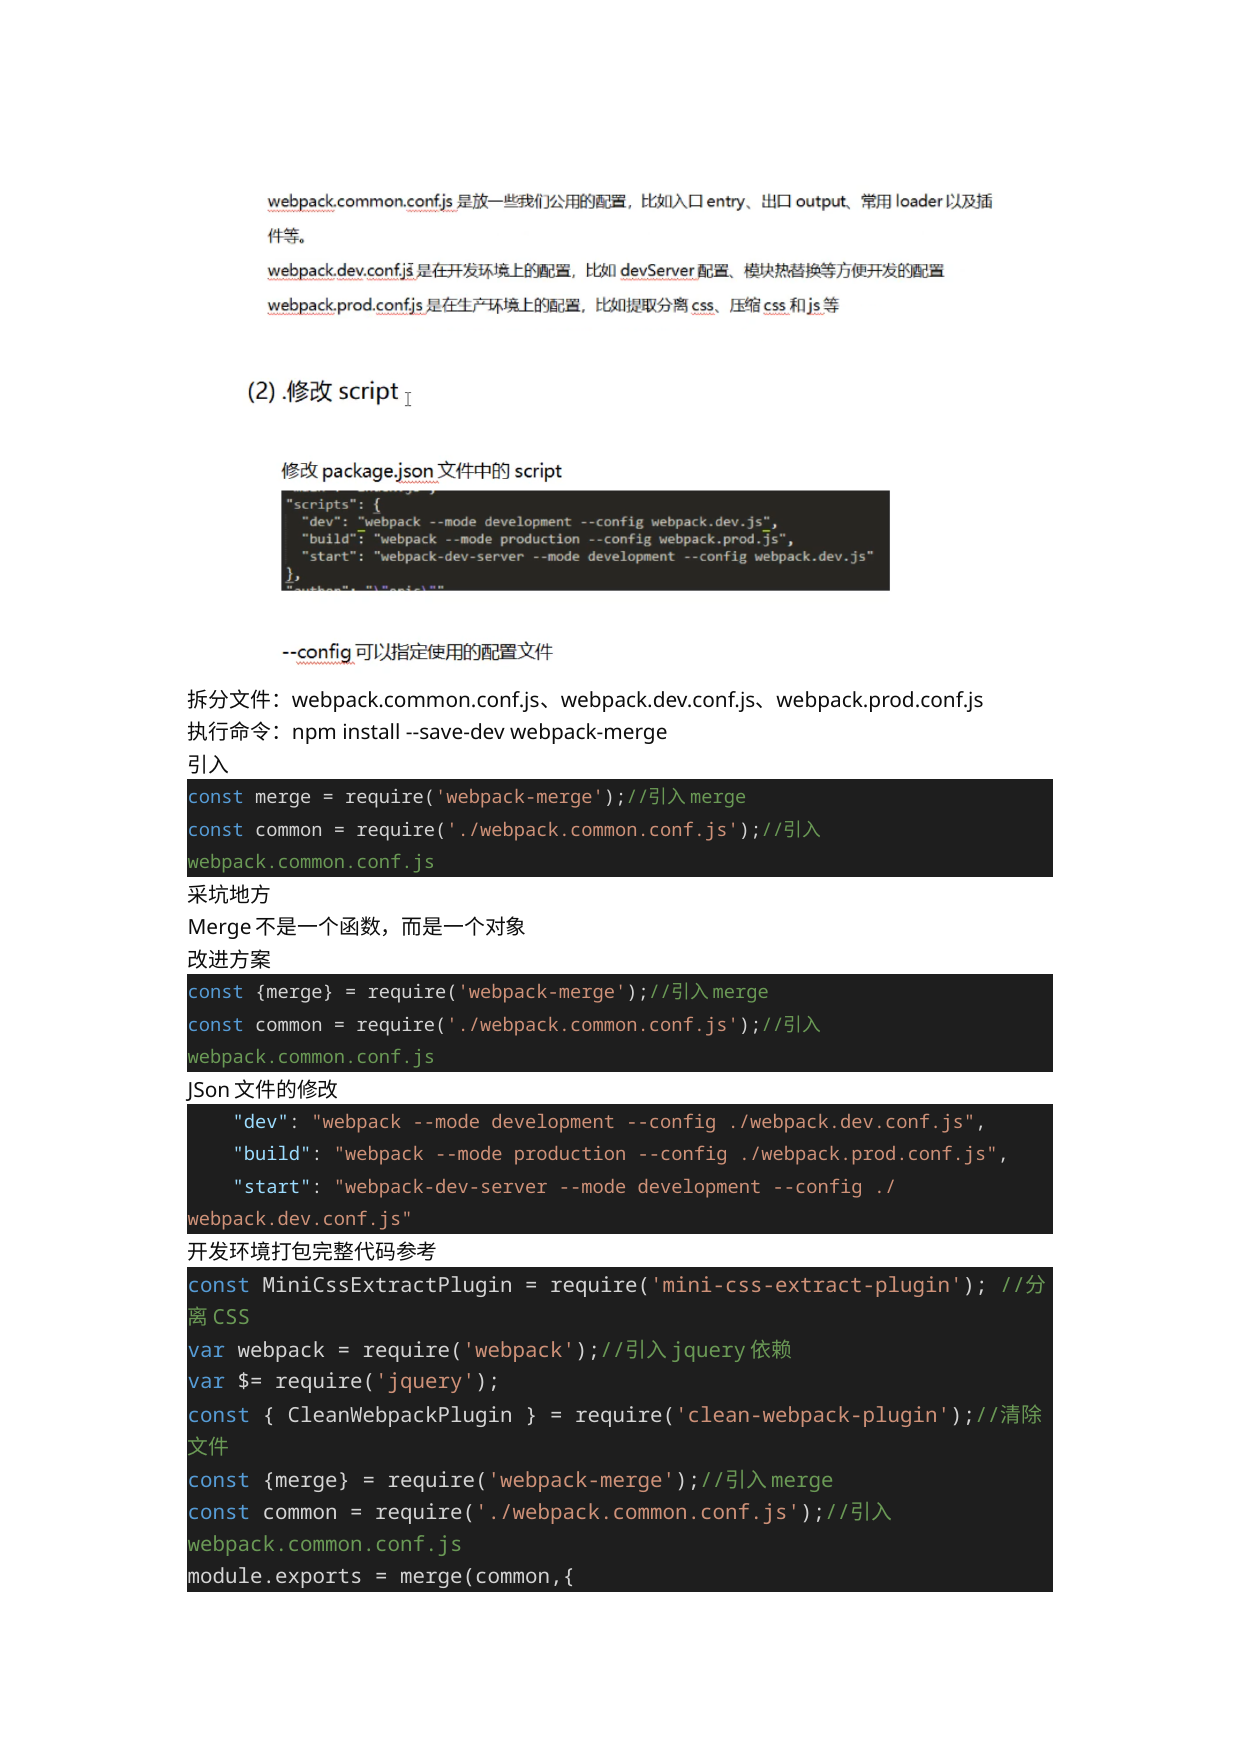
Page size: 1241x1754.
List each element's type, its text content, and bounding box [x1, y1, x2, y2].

text var webpack = require('webpack');//引入jquery依赖 [187, 1332, 1053, 1364]
text const MiniCssExtractPlugin = require('mini-css-extract-plugin'); //分离CSS [187, 1267, 1053, 1332]
text const { CleanWebpackPlugin } = require('clean-webpack-plugin');//清除文件 [187, 1397, 1053, 1462]
text const common = require('./webpack.common.conf.js');//引入webpack.common.conf.js [187, 812, 1053, 877]
text const merge = require('webpack-merge');//引入merge [187, 779, 1053, 812]
text 采坑地方 [187, 877, 1053, 909]
text 开发环境打包完整代码参考 [187, 1234, 1053, 1267]
text var $= require('jquery'); [187, 1364, 1053, 1397]
text const {merge} = require('webpack-merge');//引入merge [187, 1462, 1053, 1494]
text 执行命令：npm install --save-dev webpack-merge [187, 714, 1053, 747]
picture [187, 174, 1053, 344]
picture [187, 364, 1053, 675]
text Merge不是一个函数，而是一个对象 [187, 909, 1053, 942]
text const common = require('./webpack.common.conf.js');//引入webpack.common.conf.js [187, 1007, 1053, 1072]
text 拆分文件：webpack.common.conf.js、webpack.dev.conf.js、webpack.prod.conf.js [187, 682, 1053, 714]
text "start": "webpack-dev-server --mode development --config ./webpack.dev.conf.js" [187, 1169, 1053, 1234]
text module.exports = merge(common,{ [187, 1559, 1053, 1592]
text 改进方案 [187, 942, 1053, 974]
text 引入 [187, 747, 1053, 779]
text const common = require('./webpack.common.conf.js');//引入webpack.common.conf.js [187, 1494, 1053, 1559]
text "build": "webpack --mode production --config ./webpack.prod.conf.js", [187, 1137, 1053, 1169]
text JSon文件的修改 [187, 1072, 1053, 1104]
text "dev": "webpack --mode development --config ./webpack.dev.conf.js", [187, 1104, 1053, 1137]
text const {merge} = require('webpack-merge');//引入merge [187, 974, 1053, 1007]
